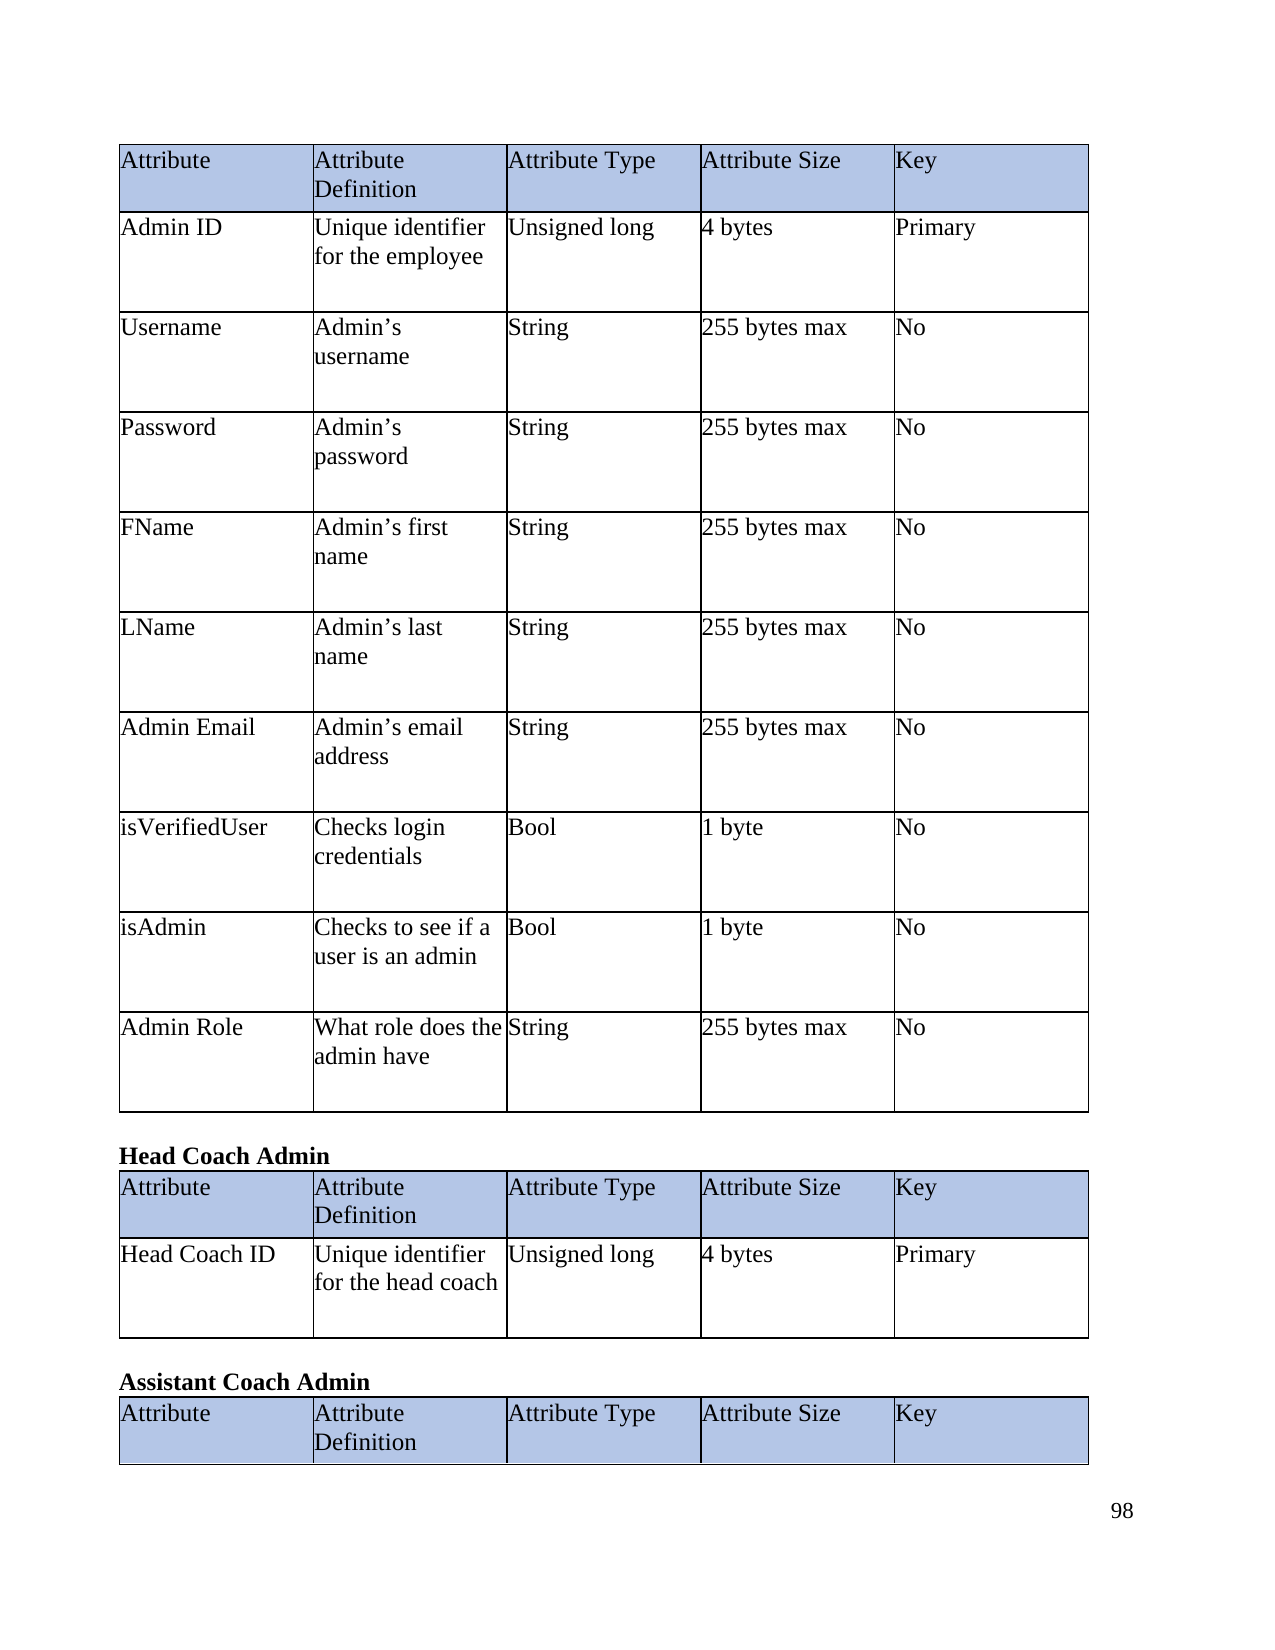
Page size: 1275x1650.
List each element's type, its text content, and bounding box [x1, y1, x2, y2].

table_cell Admin’s email address [314, 713, 506, 811]
table_cell No [895, 713, 1088, 811]
table_cell String [508, 613, 700, 711]
table_cell 255 bytes max [702, 613, 894, 711]
table_cell Primary [895, 1239, 1088, 1337]
table_cell 1 byte [702, 813, 894, 911]
table_cell isVerifiedUser [120, 813, 313, 911]
table_cell 1 byte [702, 913, 894, 1011]
table_cell Admin Role [120, 1013, 313, 1111]
table_header Attribute Definition [314, 1398, 506, 1463]
table_cell Admin’s username [314, 313, 506, 411]
table_cell 4 bytes [702, 1239, 894, 1337]
table_cell Bool [508, 813, 700, 911]
table_cell Unsigned long [508, 213, 700, 311]
table_cell isAdmin [120, 913, 313, 1011]
table_header Key [895, 145, 1088, 211]
table_header Attribute Type [508, 1398, 700, 1463]
table_header Attribute Size [702, 1172, 894, 1237]
table_cell Bool [508, 913, 700, 1011]
table_cell 255 bytes max [702, 713, 894, 811]
table_cell Checks to see if a user is an admin [314, 913, 506, 1011]
table_cell Unique identifier for the employee [314, 213, 506, 311]
table_cell Password [120, 413, 313, 511]
table_cell 255 bytes max [702, 313, 894, 411]
table_cell Unsigned long [508, 1239, 700, 1337]
table_cell String [508, 713, 700, 811]
table_cell No [895, 313, 1088, 411]
table_header Attribute Size [702, 145, 894, 211]
table_header Attribute Type [508, 1172, 700, 1237]
table_cell FName [120, 513, 313, 611]
table_cell No [895, 813, 1088, 911]
table_header Attribute Definition [314, 1172, 506, 1237]
table_cell No [895, 513, 1088, 611]
table_cell Admin’s password [314, 413, 506, 511]
table_cell Checks login credentials [314, 813, 506, 911]
table_cell 255 bytes max [702, 1013, 894, 1111]
table_cell No [895, 613, 1088, 711]
table_header Attribute Size [702, 1398, 894, 1463]
text Head Coach Admin [119, 1141, 1133, 1170]
table_cell String [508, 413, 700, 511]
table_header Attribute Definition [314, 145, 506, 211]
table_cell String [508, 313, 700, 411]
table_cell 4 bytes [702, 213, 894, 311]
table_cell 255 bytes max [702, 413, 894, 511]
table_cell No [895, 413, 1088, 511]
table_cell Admin’s first name [314, 513, 506, 611]
table_cell No [895, 913, 1088, 1011]
table_cell Primary [895, 213, 1088, 311]
table_header Attribute [120, 1172, 313, 1237]
table_cell Admin ID [120, 213, 313, 311]
table_cell Unique identifier for the head coach [314, 1239, 506, 1337]
table_header Attribute Type [508, 145, 700, 211]
table_header Attribute [120, 145, 313, 211]
table_header Attribute [120, 1398, 313, 1463]
table_cell What role does the admin have [314, 1013, 506, 1111]
table_cell Username [120, 313, 313, 411]
table_cell No [895, 1013, 1088, 1111]
table_cell String [508, 1013, 700, 1111]
table_cell Head Coach ID [120, 1239, 313, 1337]
table_cell 255 bytes max [702, 513, 894, 611]
table_cell LName [120, 613, 313, 711]
table_header Key [895, 1172, 1088, 1237]
text Assistant Coach Admin [119, 1367, 1133, 1396]
table_header Key [895, 1398, 1088, 1463]
table_cell Admin Email [120, 713, 313, 811]
table_cell String [508, 513, 700, 611]
table_cell Admin’s last name [314, 613, 506, 711]
